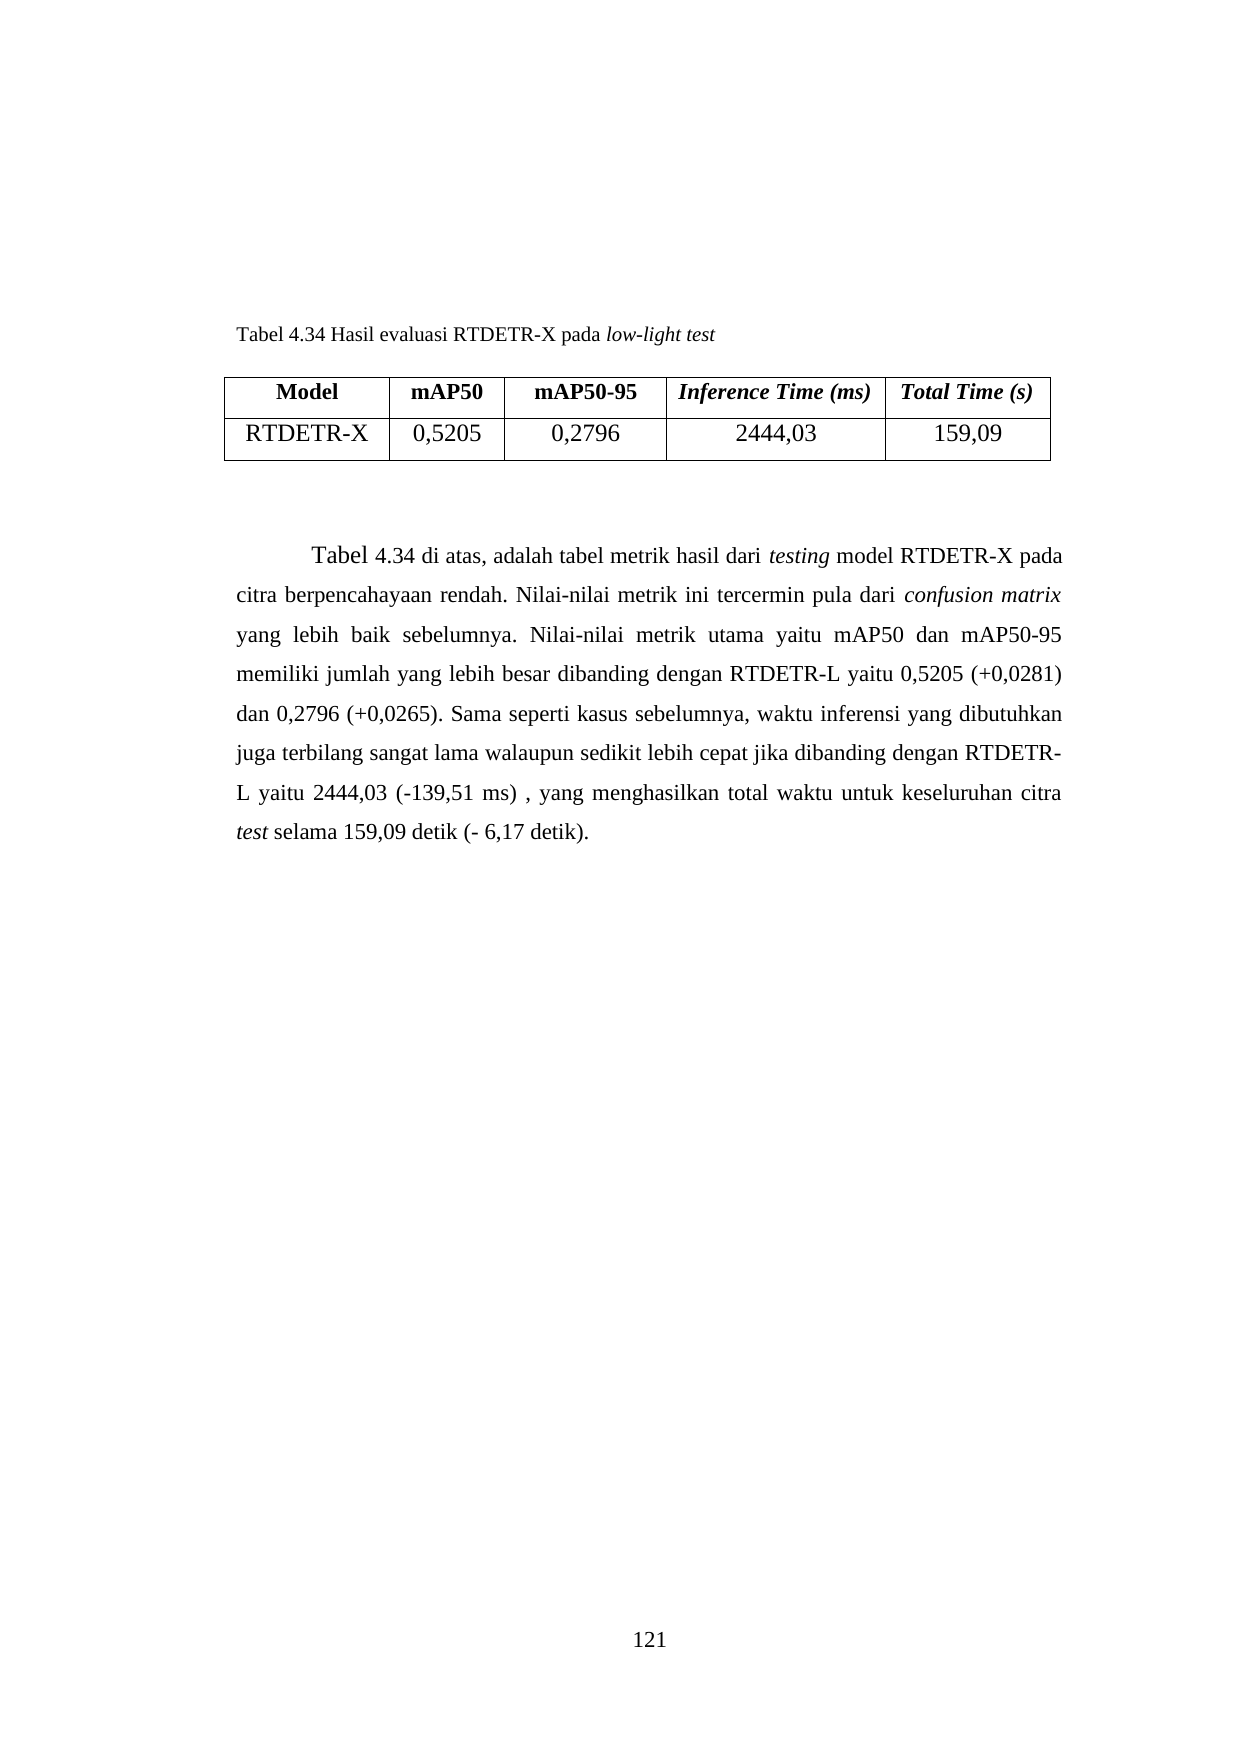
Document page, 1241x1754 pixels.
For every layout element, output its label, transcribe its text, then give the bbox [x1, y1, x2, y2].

table_header mAP50-95 [505, 378, 666, 417]
table_cell RTDETR-X [225, 419, 389, 460]
text Tabel 4.34 Hasil evaluasi RTDETR-X pada low-light test [236, 322, 1063, 346]
table_cell 2444,03 [667, 419, 885, 460]
text Tabel 4.34 di atas, adalah tabel metrik hasil dari testing model RTDETR-X pada citra berpencahayaan rendah. Nilai-nilai metrik ini tercermin pula dari confusion matrix yang lebih baik sebelumnya. Nilai-nilai metrik utama yaitu mAP50 dan mAP50-95 memiliki jumlah yang lebih besar dibanding dengan RTDETR-L yaitu 0,5205 (+0,0281) dan 0,2796 (+0,0265). Sama seperti kasus sebelumnya, waktu inferensi yang dibutuhkan juga terbilang sangat lama walaupun sedikit lebih cepat jika dibanding dengan RTDETR-L yaitu 2444,03 (-139,51 ms) , yang menghasilkan total waktu untuk keseluruhan citra test selama 159,09 detik (- 6,17 detik). [236, 540, 1063, 845]
table_header Total Time (s) [886, 378, 1050, 417]
table_cell 159,09 [886, 419, 1050, 460]
table_cell 0,2796 [505, 419, 666, 460]
table_header mAP50 [390, 378, 504, 417]
table_cell 0,5205 [390, 419, 504, 460]
table_header Inference Time (ms) [667, 378, 885, 417]
table_header Model [225, 378, 389, 417]
